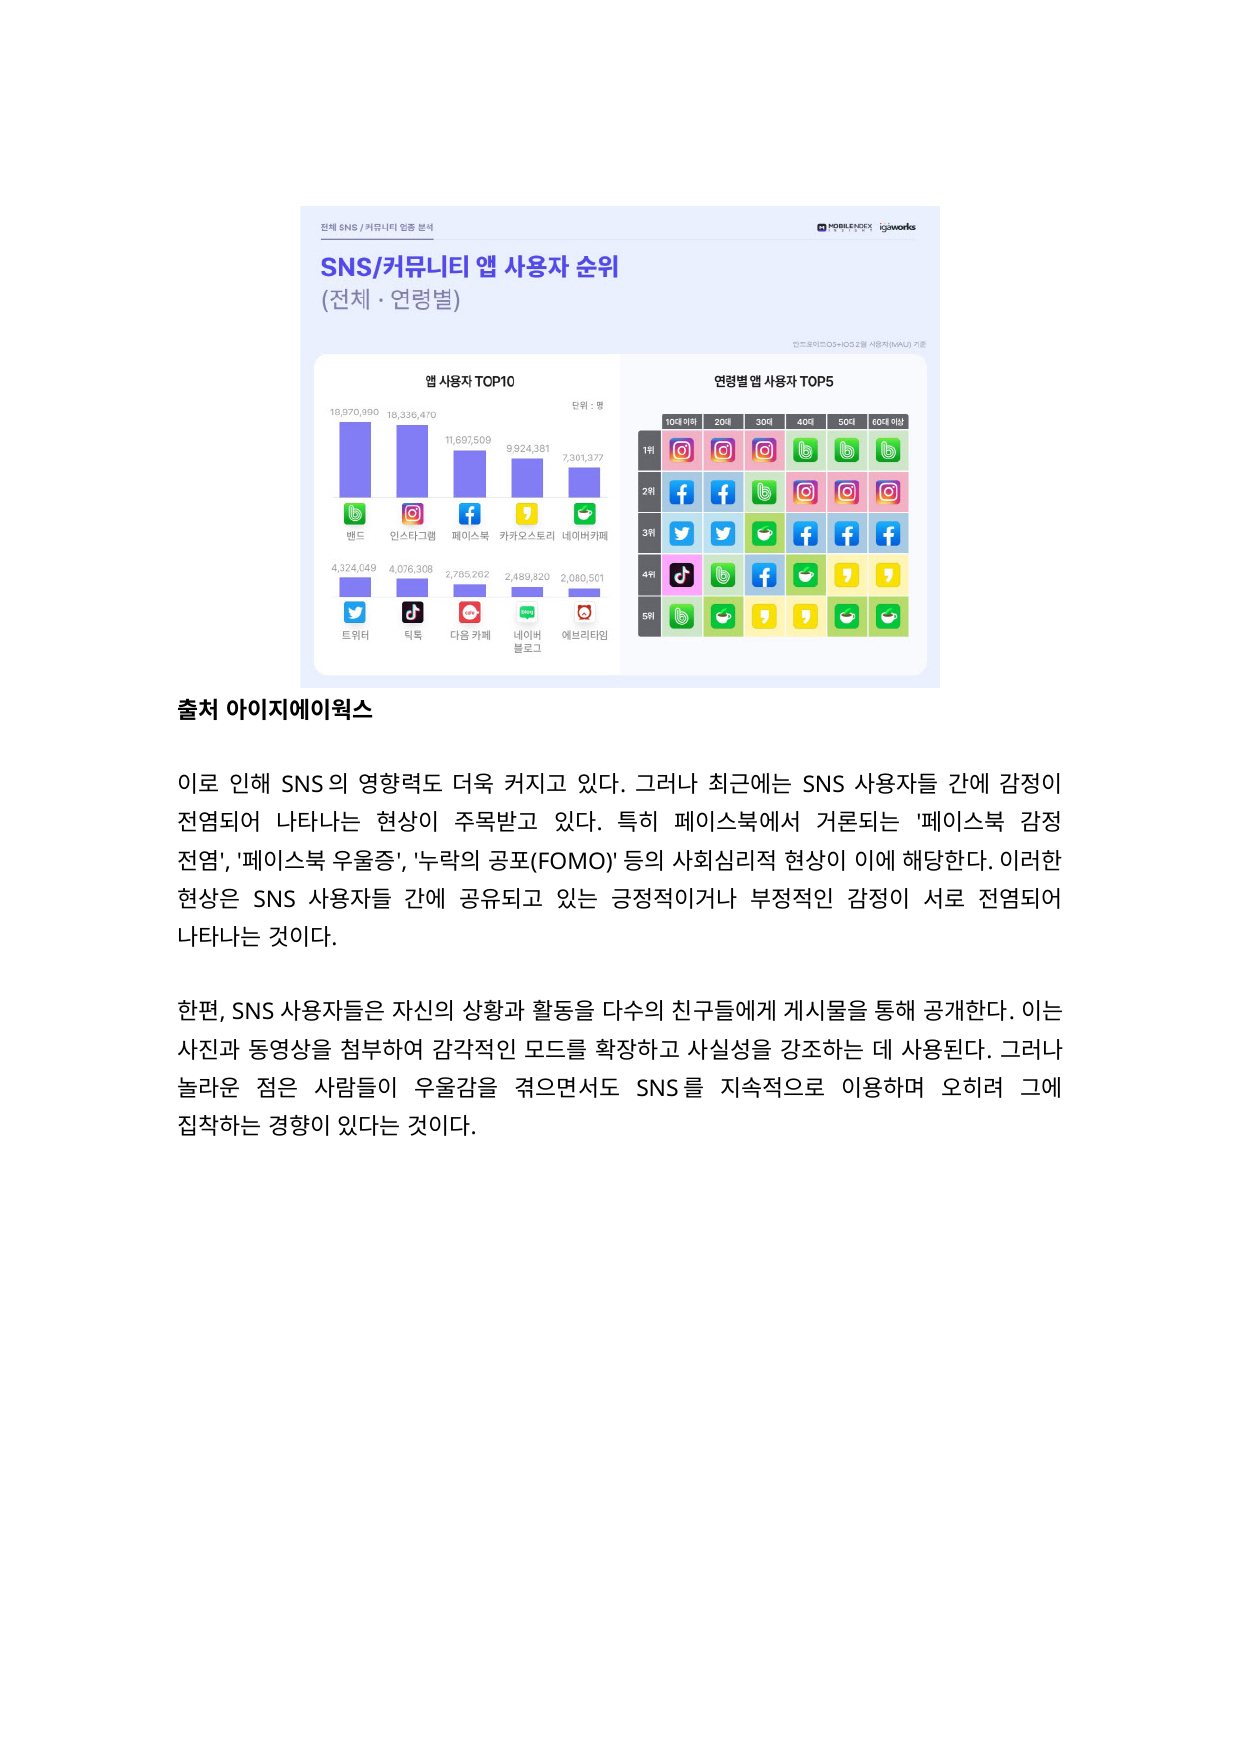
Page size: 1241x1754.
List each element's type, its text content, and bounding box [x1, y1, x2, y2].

text 출처 아이지에이웍스 [136, 692, 1063, 725]
picture [300, 206, 940, 688]
text 한편, SNS 사용자들은 자신의 상황과 활동을 다수의 친구들에게 게시물을 통해 공개한다. 이는 사진과 동영상을 첨부하여 감각적인 모드를 확장하고 사실성을 강조하는 데 사용된다. 그러나 놀라운 점은 사람들이 우울감을 겪으면서도 SNS를 지속적으로 이용하며 오히려 그에 집착하는 경향이 있다는 것이다. [136, 993, 1063, 1141]
text 이로 인해 SNS의 영향력도 더욱 커지고 있다. 그러나 최근에는 SNS 사용자들 간에 감정이 전염되어 나타나는 현상이 주목받고 있다. 특히 페이스북에서 거론되는 '페이스북 감정 전염', '페이스북 우울증', '누락의 공포(FOMO)' 등의 사회심리적 현상이 이에 해당한다. 이러한 현상은 SNS 사용자들 간에 공유되고 있는 긍정적이거나 부정적인 감정이 서로 전염되어 나타나는 것이다. [136, 766, 1063, 952]
